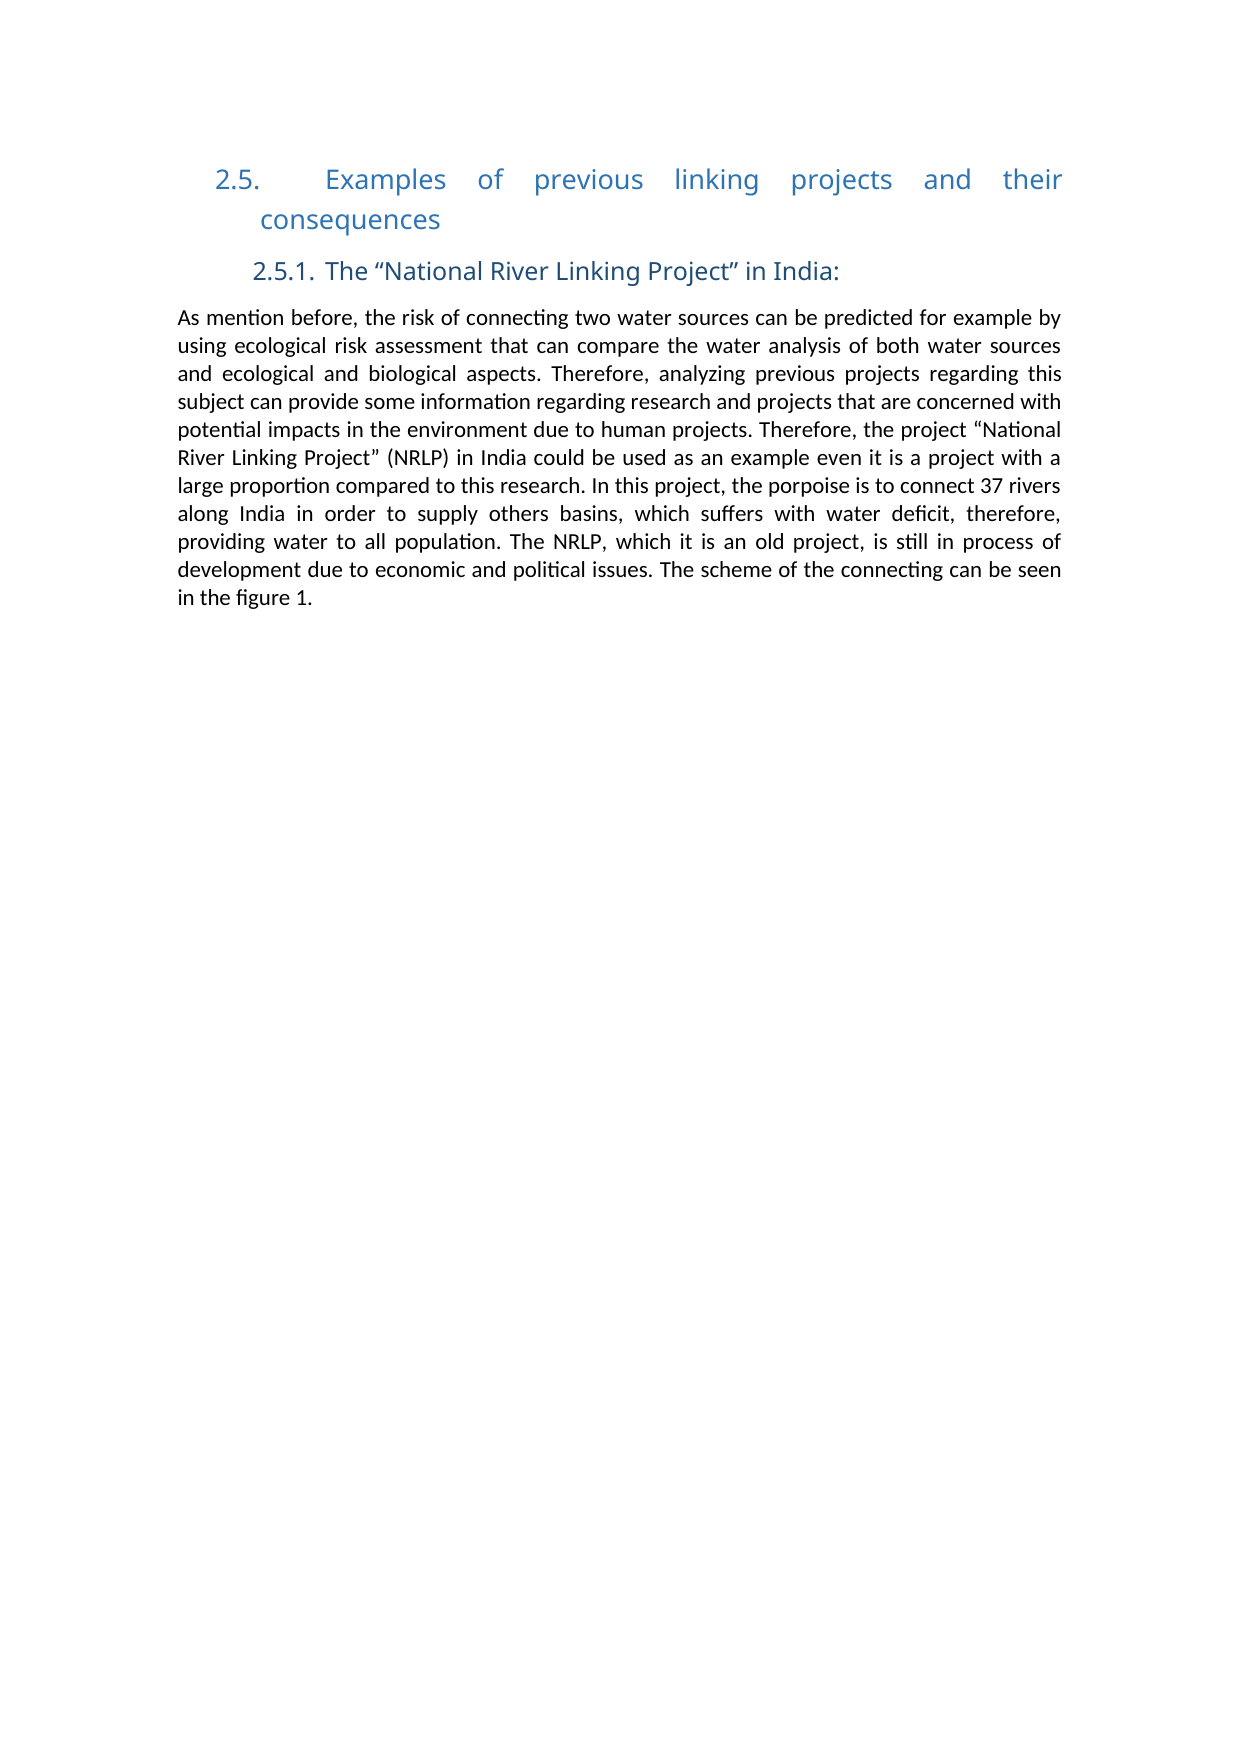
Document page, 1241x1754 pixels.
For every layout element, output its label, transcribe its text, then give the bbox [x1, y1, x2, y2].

text As mention before, the risk of connecting two water sources can be predicted for example by using ecological risk assessment that can compare the water analysis of both water sources and ecological and biological aspects. Therefore, analyzing previous projects regarding this subject can provide some information regarding research and projects that are concerned with potential impacts in the environment due to human projects. Therefore, the project “National River Linking Project” (NRLP) in India could be used as an example even it is a project with a large proportion compared to this research. In this project, the porpoise is to connect 37 rivers along India in order to supply others basins, which suffers with water deficit, therefore, providing water to all population. The NRLP, which it is an old project, is still in process of development due to economic and political issues. The scheme of the connecting can be seen in the figure 1. [177, 303, 1063, 611]
subtitle The “National River Linking Project” in India: [252, 254, 1063, 288]
subtitle Examples of previous linking projects and their consequences [215, 160, 1063, 237]
